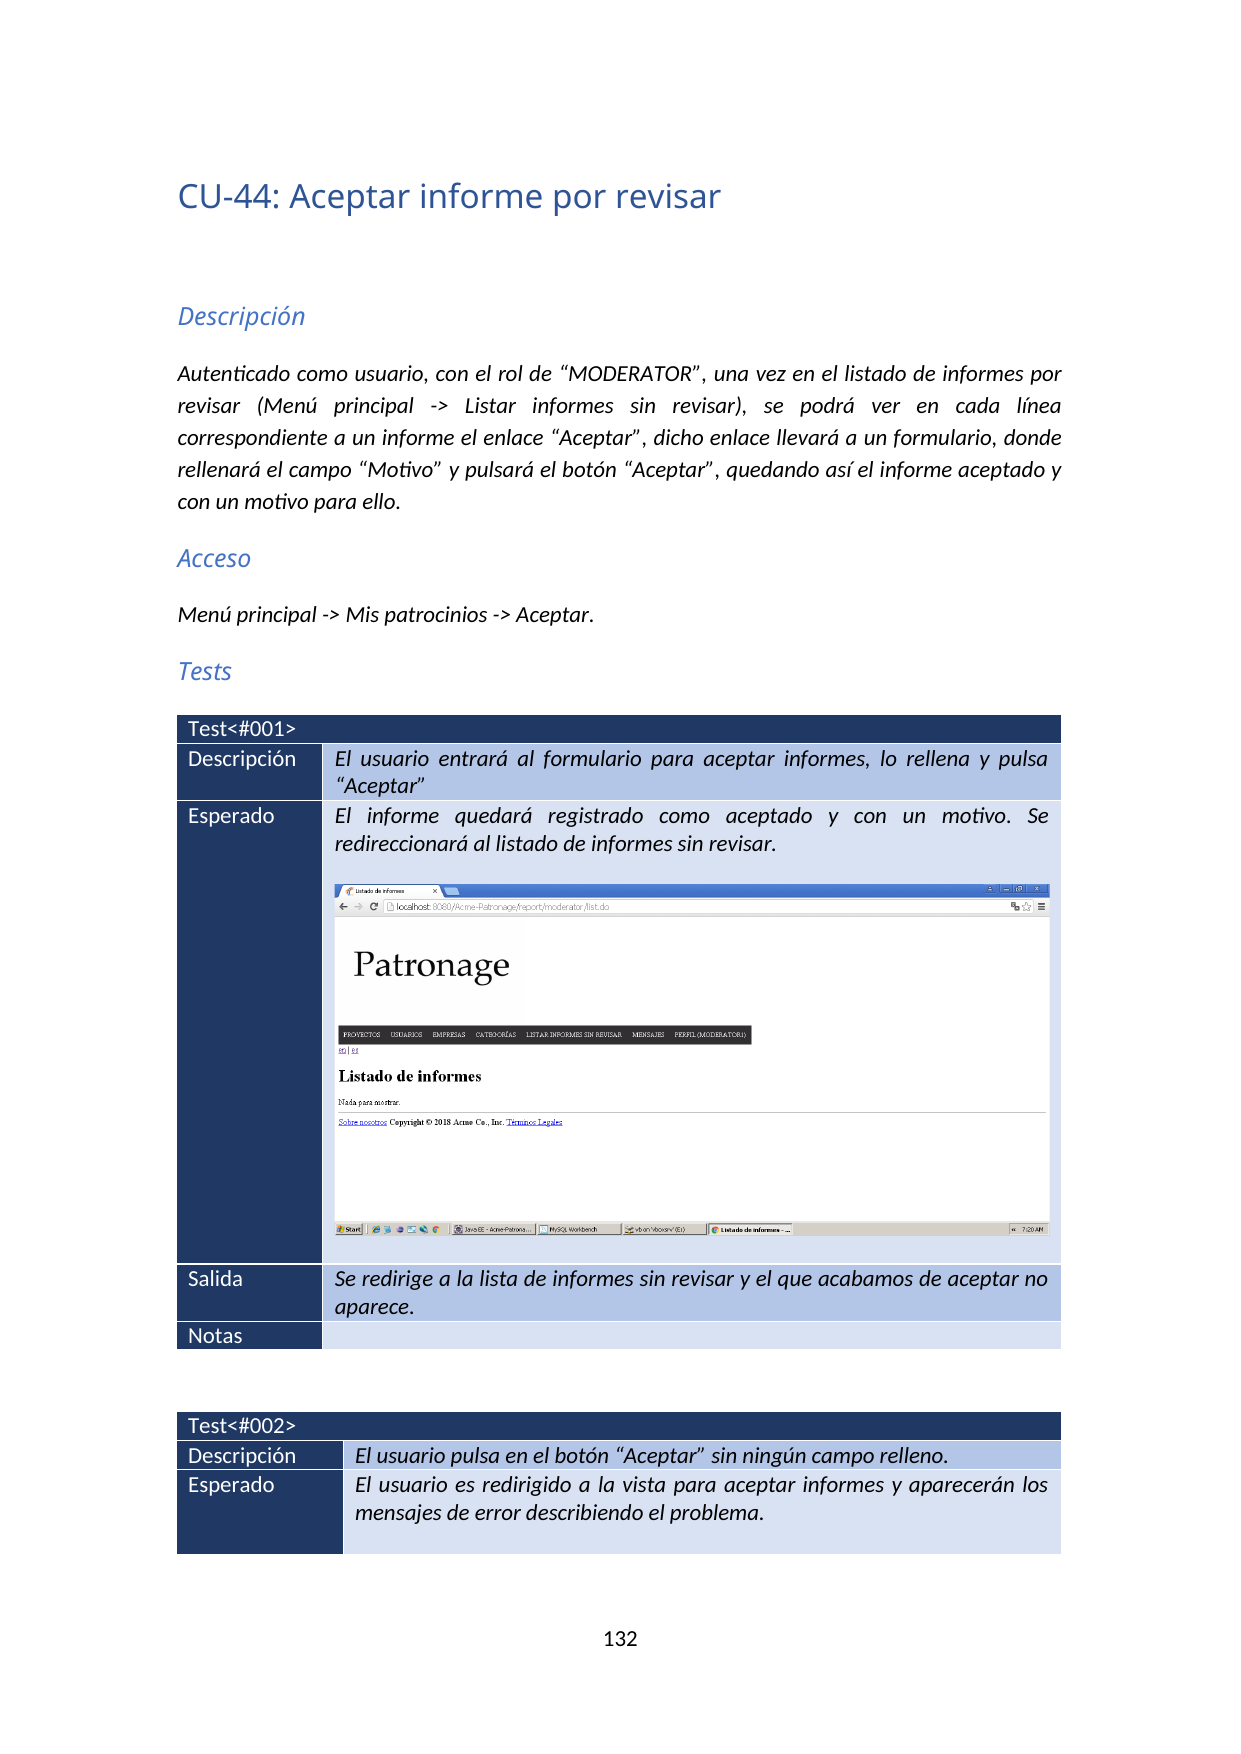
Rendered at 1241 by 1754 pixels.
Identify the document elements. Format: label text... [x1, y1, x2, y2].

text Autenticado como usuario, con el rol de “MODERATOR”, una vez en el listado de informes por revisar (Menú principal -> Listar informes sin revisar), se podrá ver en cada línea correspondiente a un informe el enlace “Aceptar”, dicho enlace llevará a un formulario, donde rellenará el campo “Motivo” y pulsará el botón “Aceptar”, quedando así el informe aceptado y con un motivo para ello. [177, 359, 1063, 516]
text Acceso [177, 541, 1063, 574]
text Descripción [177, 299, 1063, 333]
table_cell [323, 1322, 1061, 1349]
table_cell Esperado [177, 1470, 343, 1554]
text Tests [177, 653, 1063, 688]
subtitle CU-44: Aceptar informe por revisar [177, 173, 1063, 218]
table_cell El usuario entrará al formulario para aceptar informes, lo rellena y pulsa “Aceptar” [323, 744, 1061, 800]
table_cell Esperado [177, 801, 322, 1263]
table_cell El usuario pulsa en el botón “Aceptar” sin ningún campo relleno. [344, 1441, 1061, 1469]
table_cell Descripción [177, 744, 322, 800]
table_header Test<#001> [177, 715, 1061, 743]
table_cell Notas [177, 1322, 322, 1349]
table_cell Se redirige a la lista de informes sin revisar y el que acabamos de aceptar no aparece. [323, 1265, 1061, 1321]
table_header Test<#002> [177, 1412, 1061, 1440]
table_cell Salida [177, 1265, 322, 1321]
picture [334, 884, 1050, 1236]
table_cell Descripción [177, 1441, 343, 1469]
table_cell El informe quedará registrado como aceptado y con un motivo. Se redireccionará al listado de informes sin revisar. [323, 801, 1061, 1263]
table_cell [344, 1470, 1061, 1554]
text Menú principal -> Mis patrocinios -> Aceptar. [177, 601, 1063, 628]
